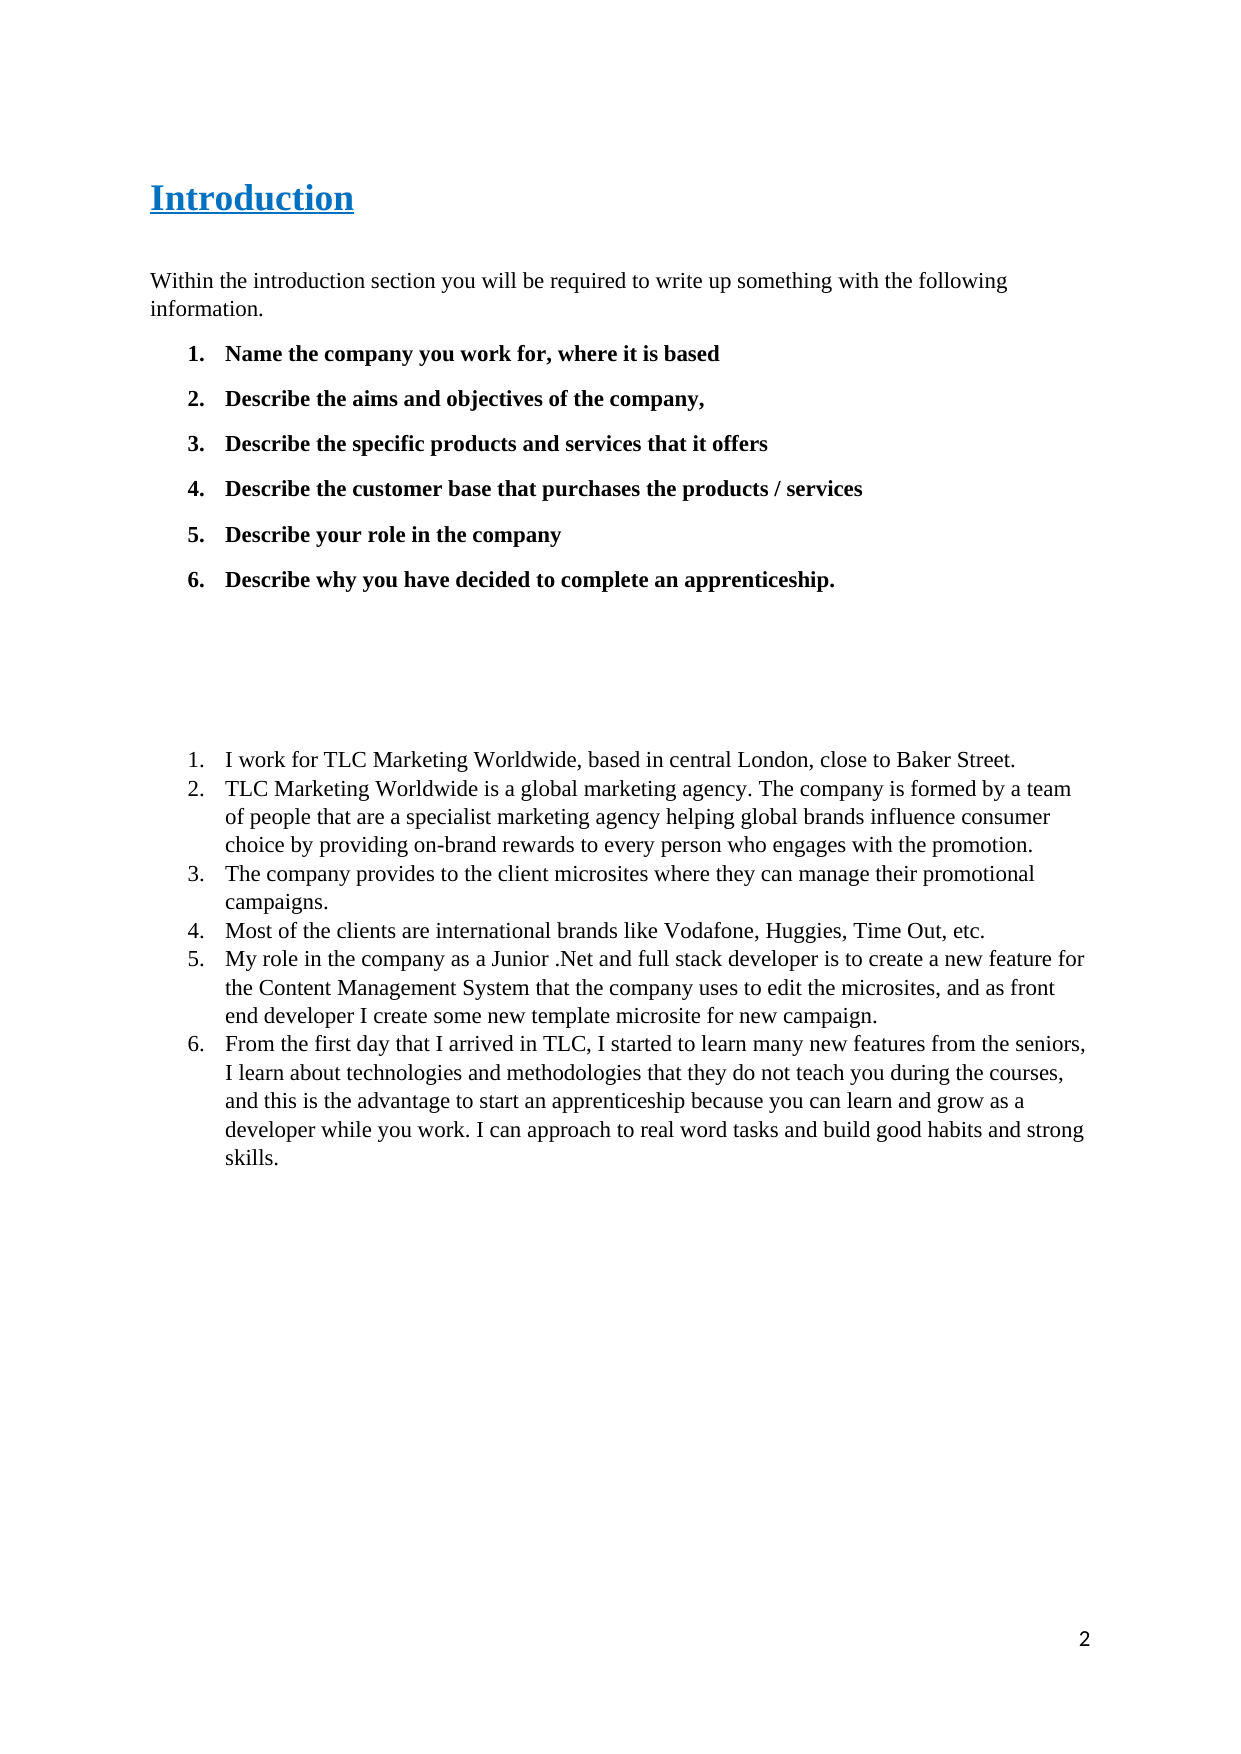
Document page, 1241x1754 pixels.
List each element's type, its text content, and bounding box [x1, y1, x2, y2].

list Describe the customer base that purchases the products / services [187, 476, 1090, 502]
list The company provides to the client microsites where they can manage their promotional campaigns. [187, 860, 1090, 915]
list Name the company you work for, where it is based [187, 340, 1090, 367]
list Describe why you have decided to complete an apprenticeship. [187, 566, 1090, 592]
text Within the introduction section you will be required to write up something with the following information. [150, 267, 1090, 321]
list I work for TLC Marketing Worldwide, based in central London, close to Baker Street. [187, 746, 1090, 772]
list Describe the aims and objectives of the company, [187, 385, 1090, 412]
list TLC Marketing Worldwide is a global marketing agency. The company is formed by a team of people that are a specialist marketing agency helping global brands influence consumer choice by providing on-brand rewards to every person who engages with the promotion. [187, 774, 1090, 858]
list My role in the company as a Junior .Net and full stack developer is to create a new feature for the Content Management System that the company uses to edit the microsites, and as front end developer I create some new template microsite for new campaign. [187, 945, 1090, 1028]
list Describe your role in the company [187, 521, 1090, 547]
list Most of the clients are international brands like Vodafone, Huggies, Time Out, etc. [187, 917, 1090, 943]
list Describe the specific products and services that it offers [187, 430, 1090, 457]
list From the first day that I arrived in TLC, I started to learn many new features from the seniors, I learn about technologies and methodologies that they do not teach you during the courses, and this is the advantage to start an apprenticeship because you can learn and grow as a developer while you work. I can approach to real word tasks and build good habits and strong skills. [187, 1031, 1090, 1171]
subtitle Introduction [150, 175, 1090, 218]
